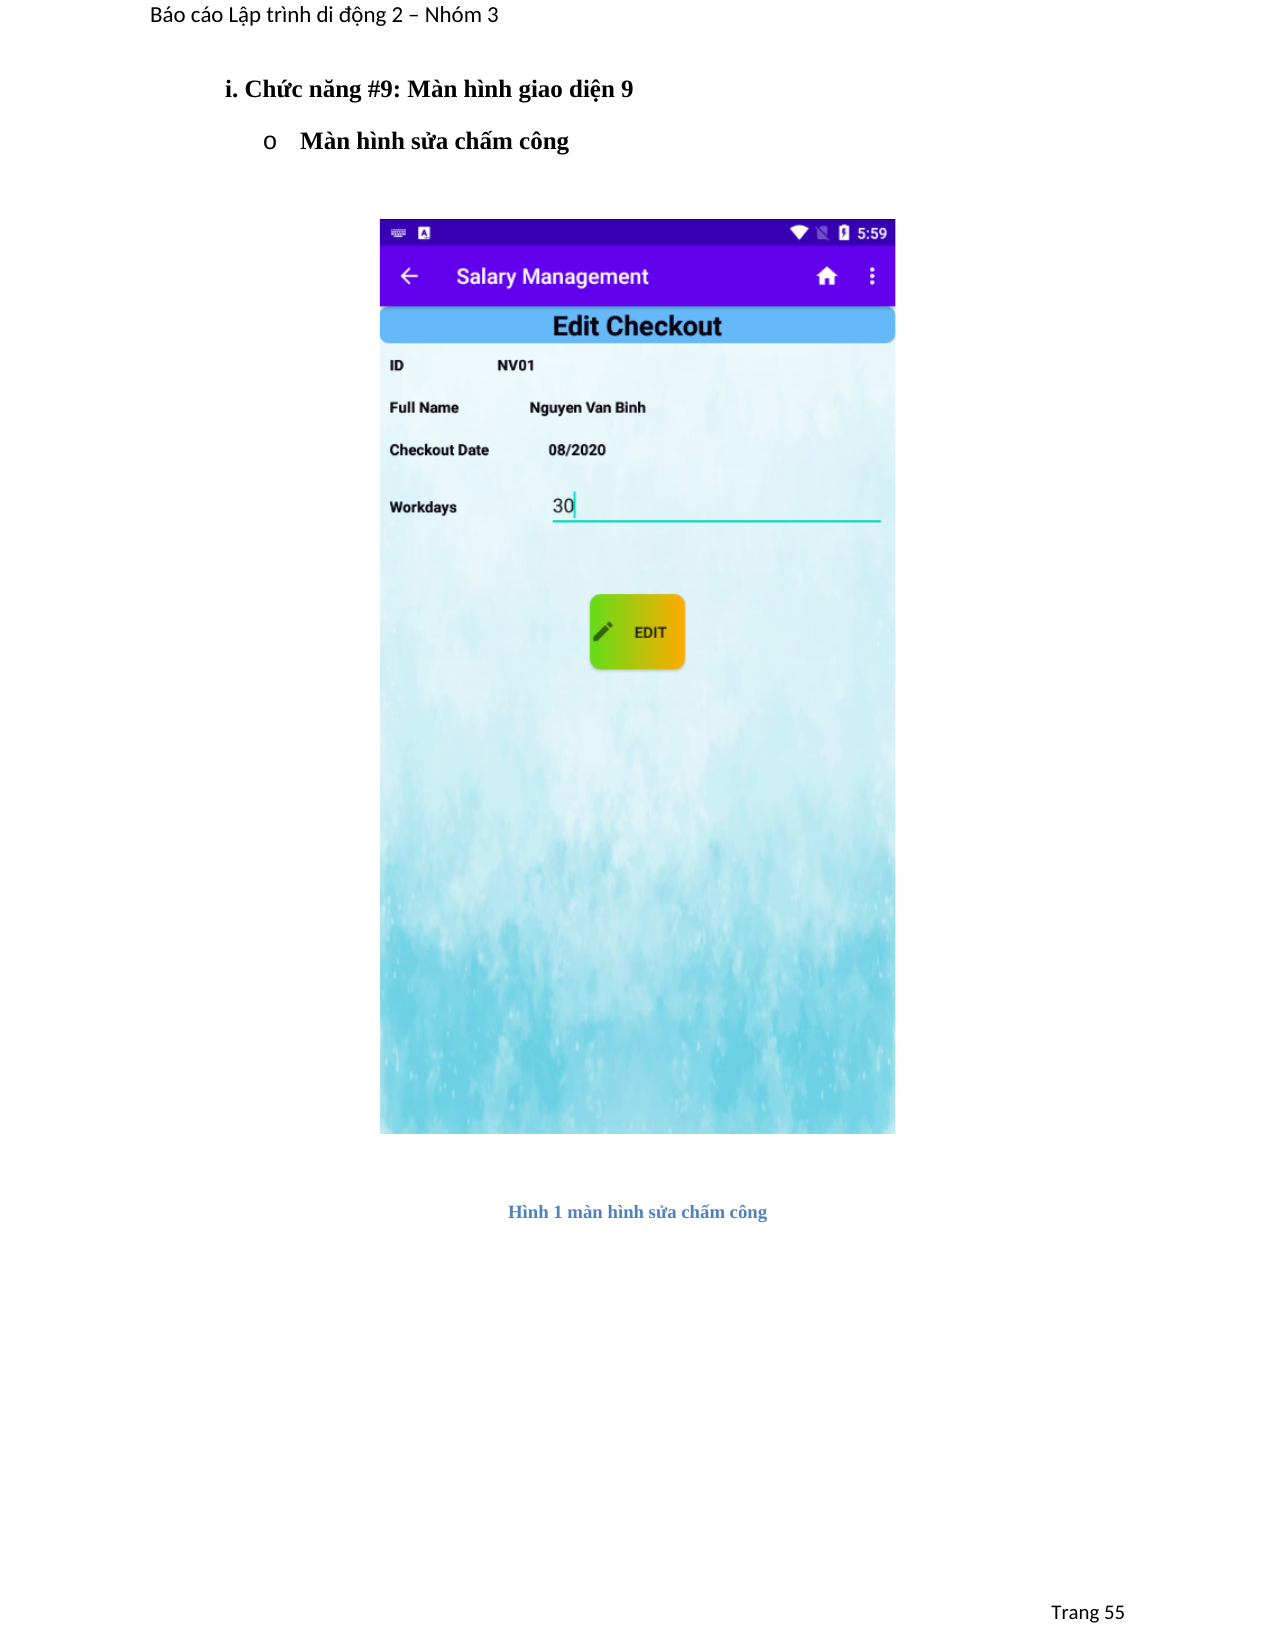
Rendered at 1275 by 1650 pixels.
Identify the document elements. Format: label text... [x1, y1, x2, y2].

text i. Chức năng #9: Màn hình giao diện 9 [150, 74, 1125, 103]
list Màn hình sửa chấm công [262, 126, 1125, 157]
picture [379, 219, 896, 1134]
text Hình 1 màn hình sửa chấm công [150, 1201, 1125, 1223]
